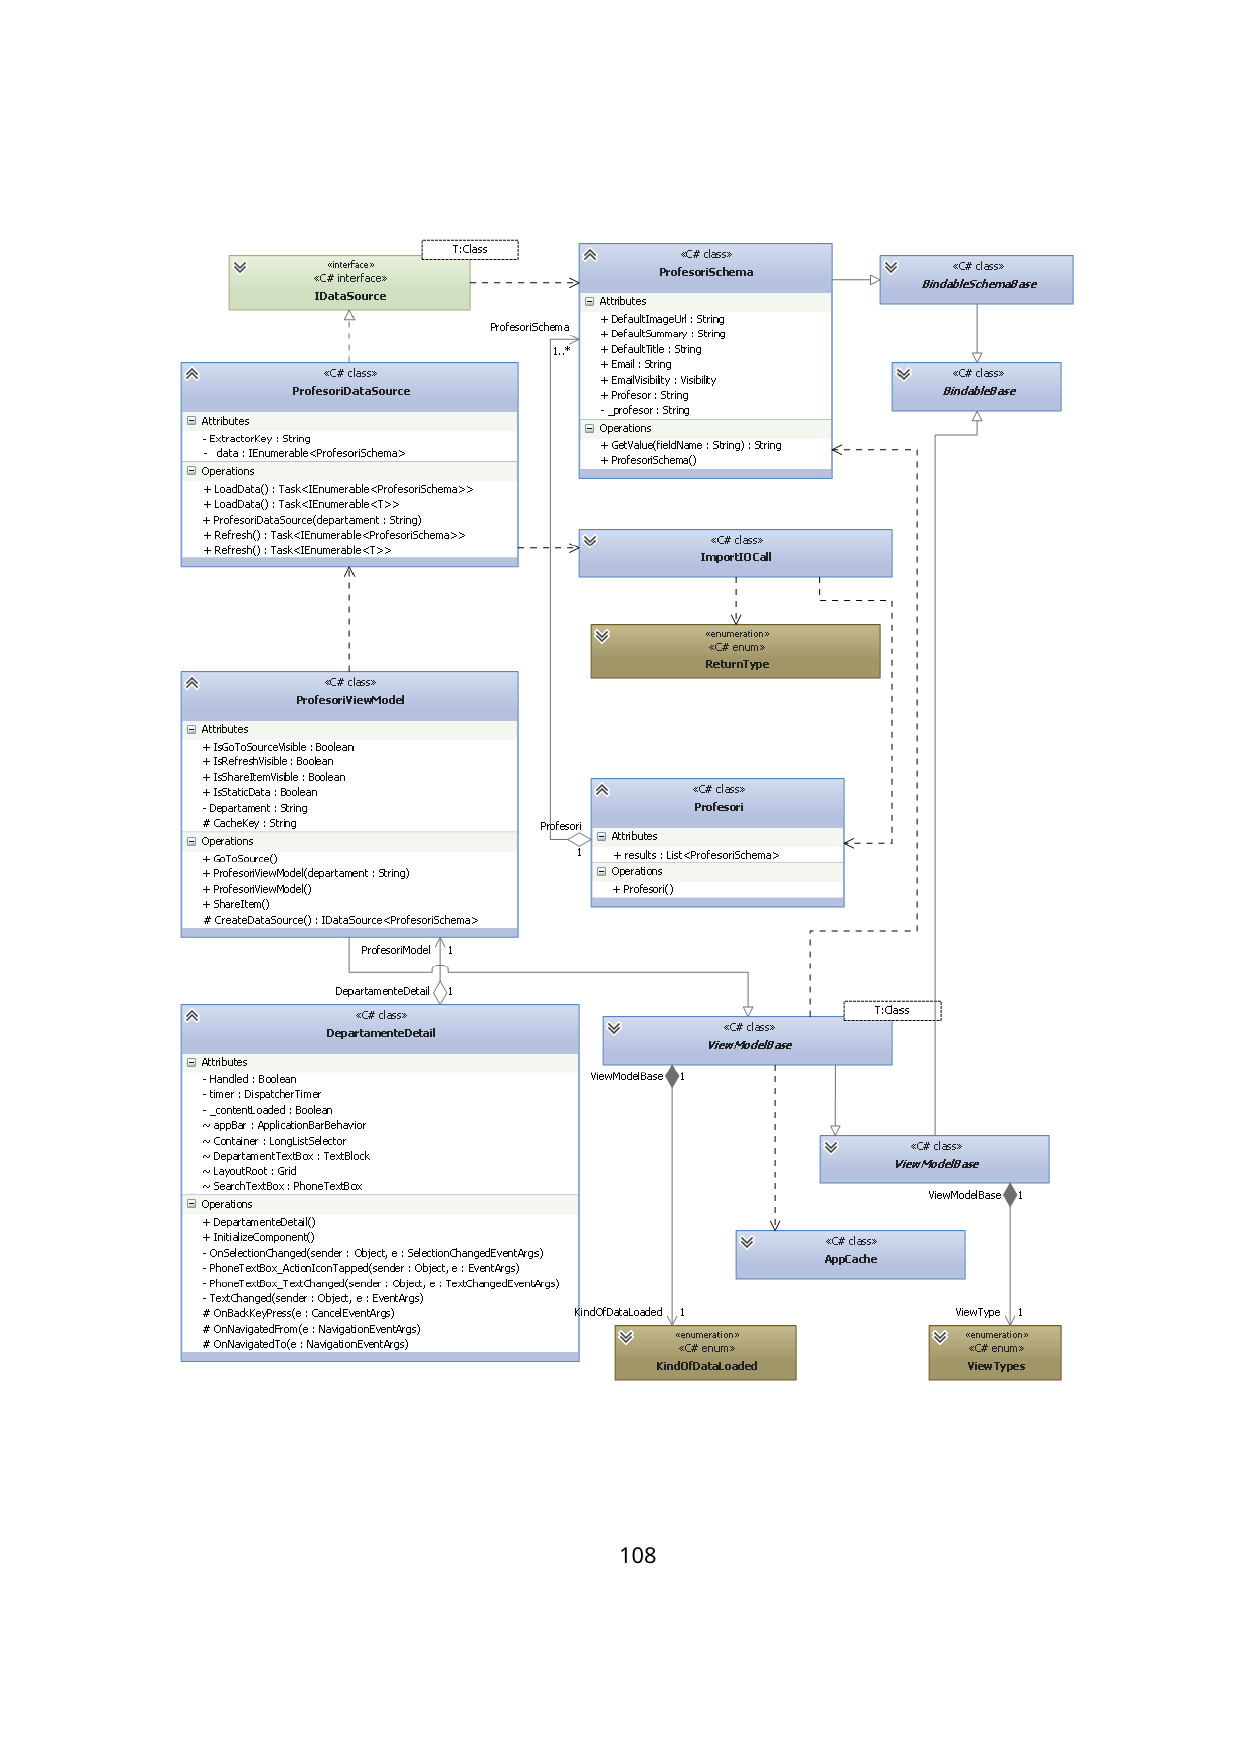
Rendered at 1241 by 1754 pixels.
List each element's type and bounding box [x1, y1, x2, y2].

picture [171, 231, 1083, 1388]
